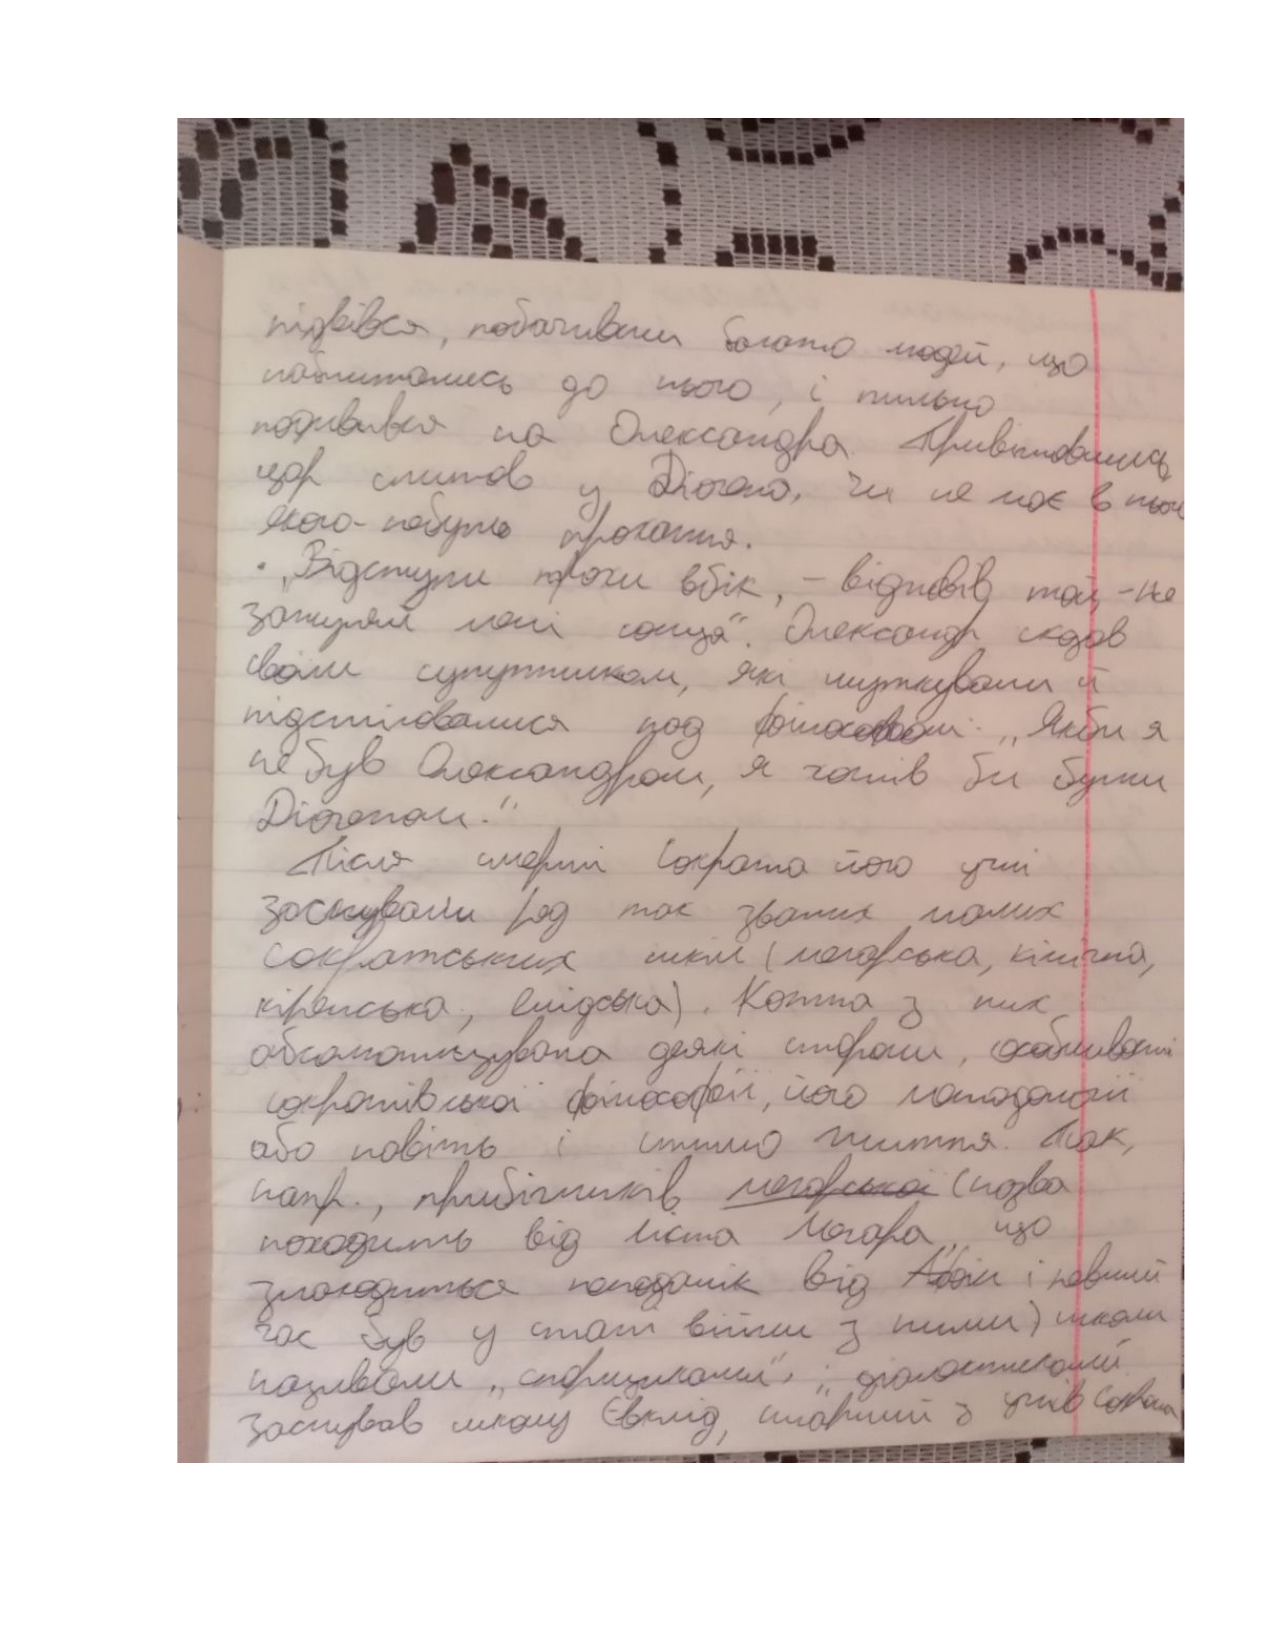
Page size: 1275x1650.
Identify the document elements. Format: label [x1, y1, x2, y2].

picture [177, 118, 1185, 1463]
